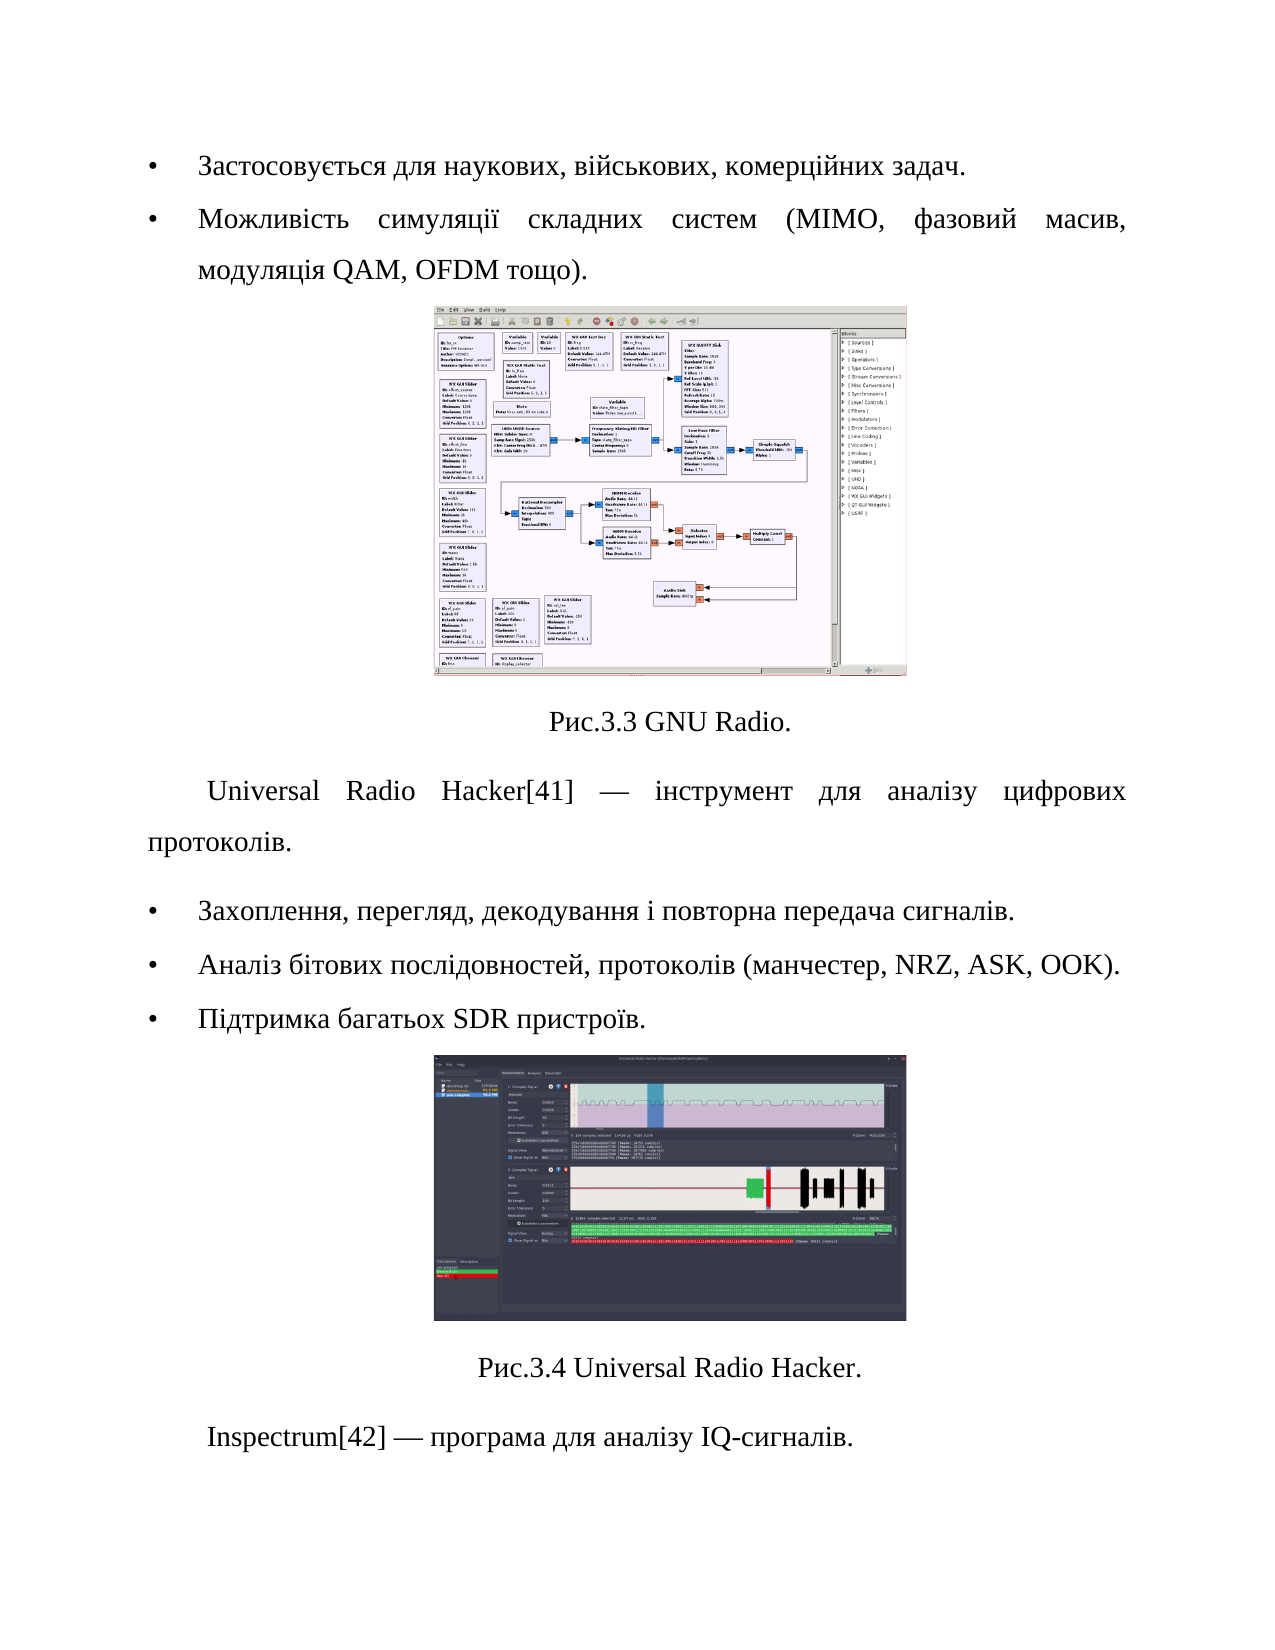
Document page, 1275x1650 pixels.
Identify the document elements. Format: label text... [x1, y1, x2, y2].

picture [433, 1055, 907, 1321]
text Inspectrum[42] — програма для аналізу IQ-сигналів. [148, 1419, 1127, 1453]
picture [433, 306, 907, 676]
list Підтримка багатьох SDR пристроїв. [148, 1001, 1127, 1034]
text Universal Radio Hacker[41] — інструмент для аналізу цифрових протоколів. [148, 773, 1127, 857]
text Рис.3.4 Universal Radio Hacker. [148, 1350, 1127, 1384]
list Захоплення, перегляд, декодування і повторна передача сигналів. [148, 893, 1127, 926]
list Можливість симуляції складних систем (MIMO, фазовий масив, модуляція QAM, OFDM тощо). [148, 202, 1127, 286]
text Рис.3.3 GNU Radio. [148, 704, 1127, 738]
list Застосовується для наукових, військових, комерційних задач. [148, 148, 1127, 181]
list Аналіз бітових послідовностей, протоколів (манчестер, NRZ, ASK, OOK). [148, 947, 1127, 981]
